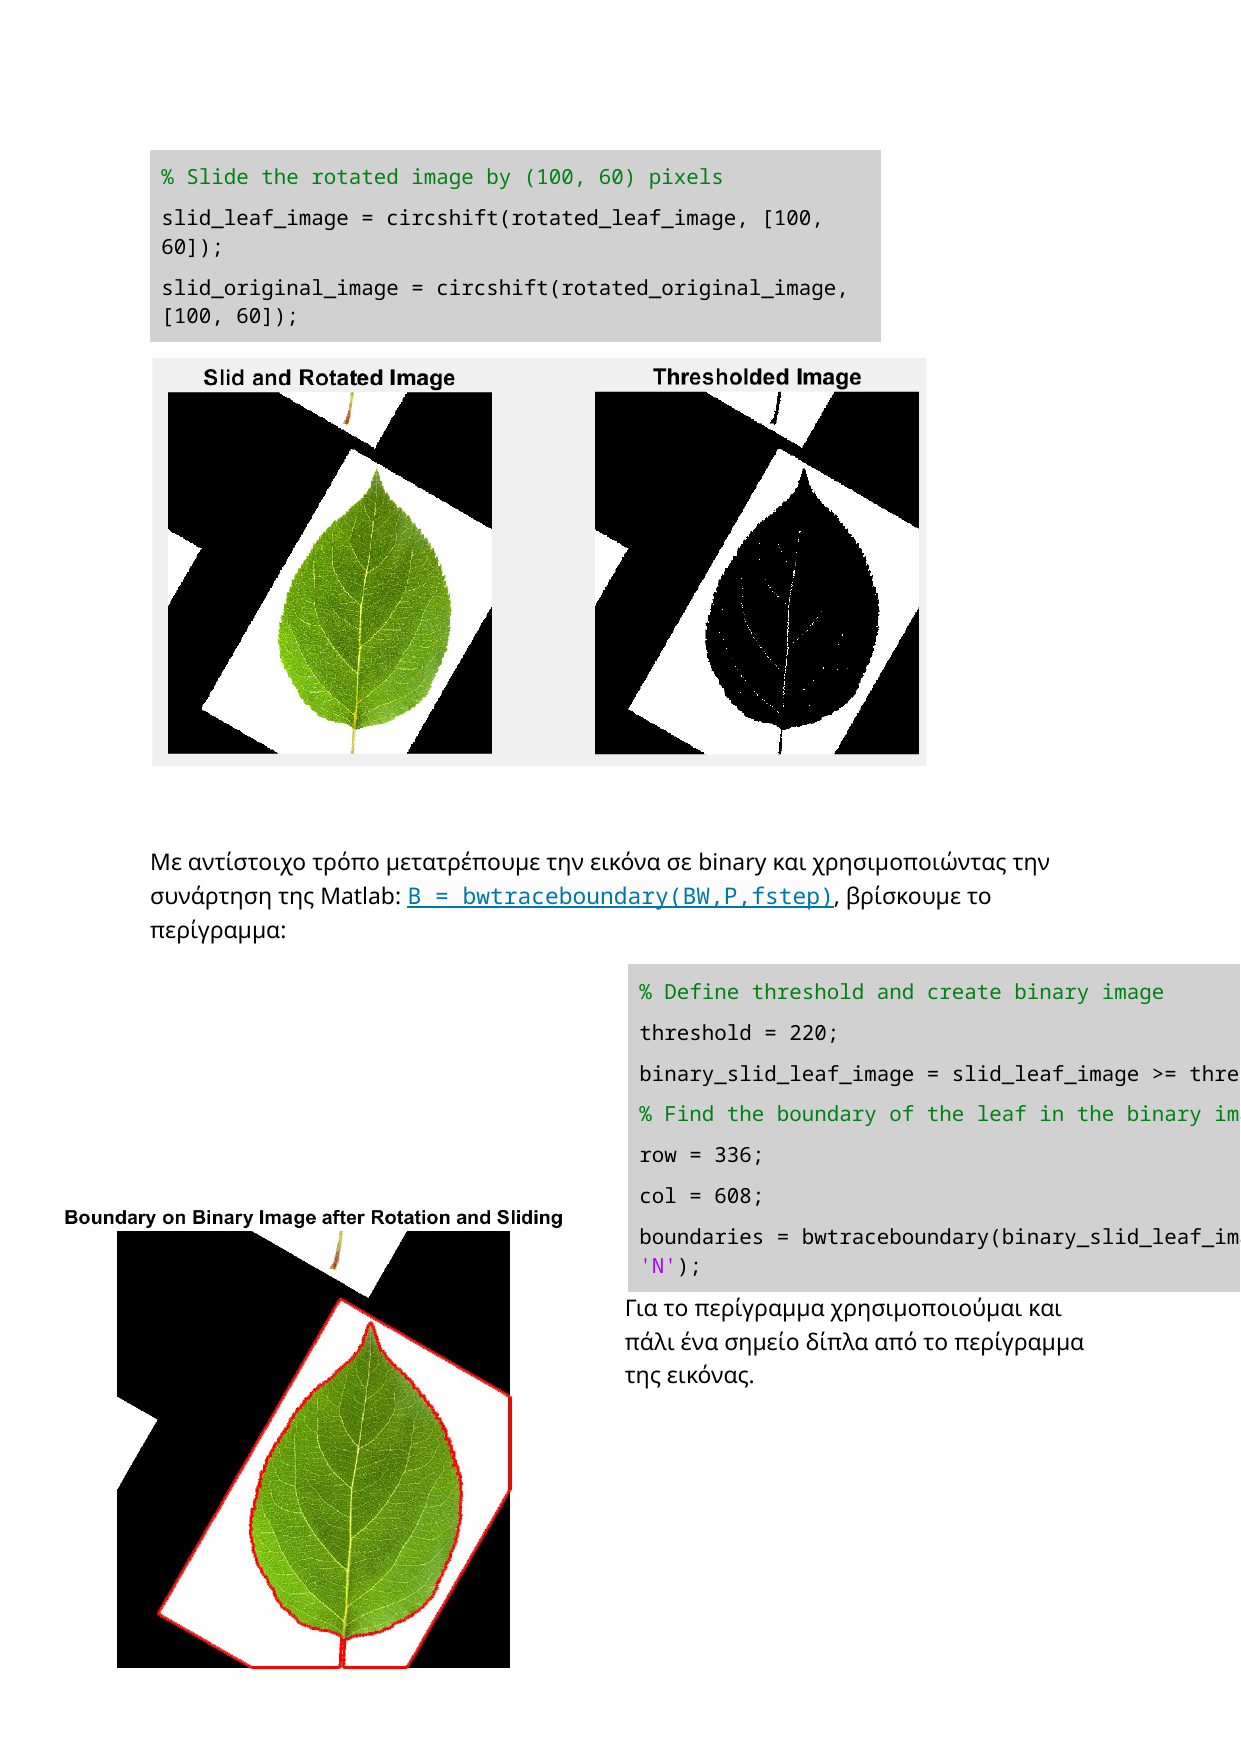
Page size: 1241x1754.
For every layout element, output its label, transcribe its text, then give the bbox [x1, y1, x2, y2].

picture [151, 358, 927, 765]
text Με αντίστοιχο τρόπο μετατρέπουμε την εικόνα σε binary και χρησιμοποιώντας την συνάρτηση της Matlab: B = bwtraceboundary(BW,P,fstep), βρίσκουμε το περίγραμμα: [150, 846, 1090, 945]
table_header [150, 150, 881, 342]
picture [18, 1201, 606, 1751]
text Για το περίγραμμα χρησιμοποιούμαι και πάλι ένα σημείο δίπλα από το περίγραμμα της εικόνας. [606, 1292, 1090, 1391]
table_header % Define threshold and create binary image threshold = 220; binary_slid_leaf_image = slid_leaf_image >= threshold; % Find the boundary of the leaf in the binary image row = 336; col = 608; boundaries = bwtraceboundary(binary_slid_leaf_image, [col row], 'N'); [628, 964, 1240, 1292]
